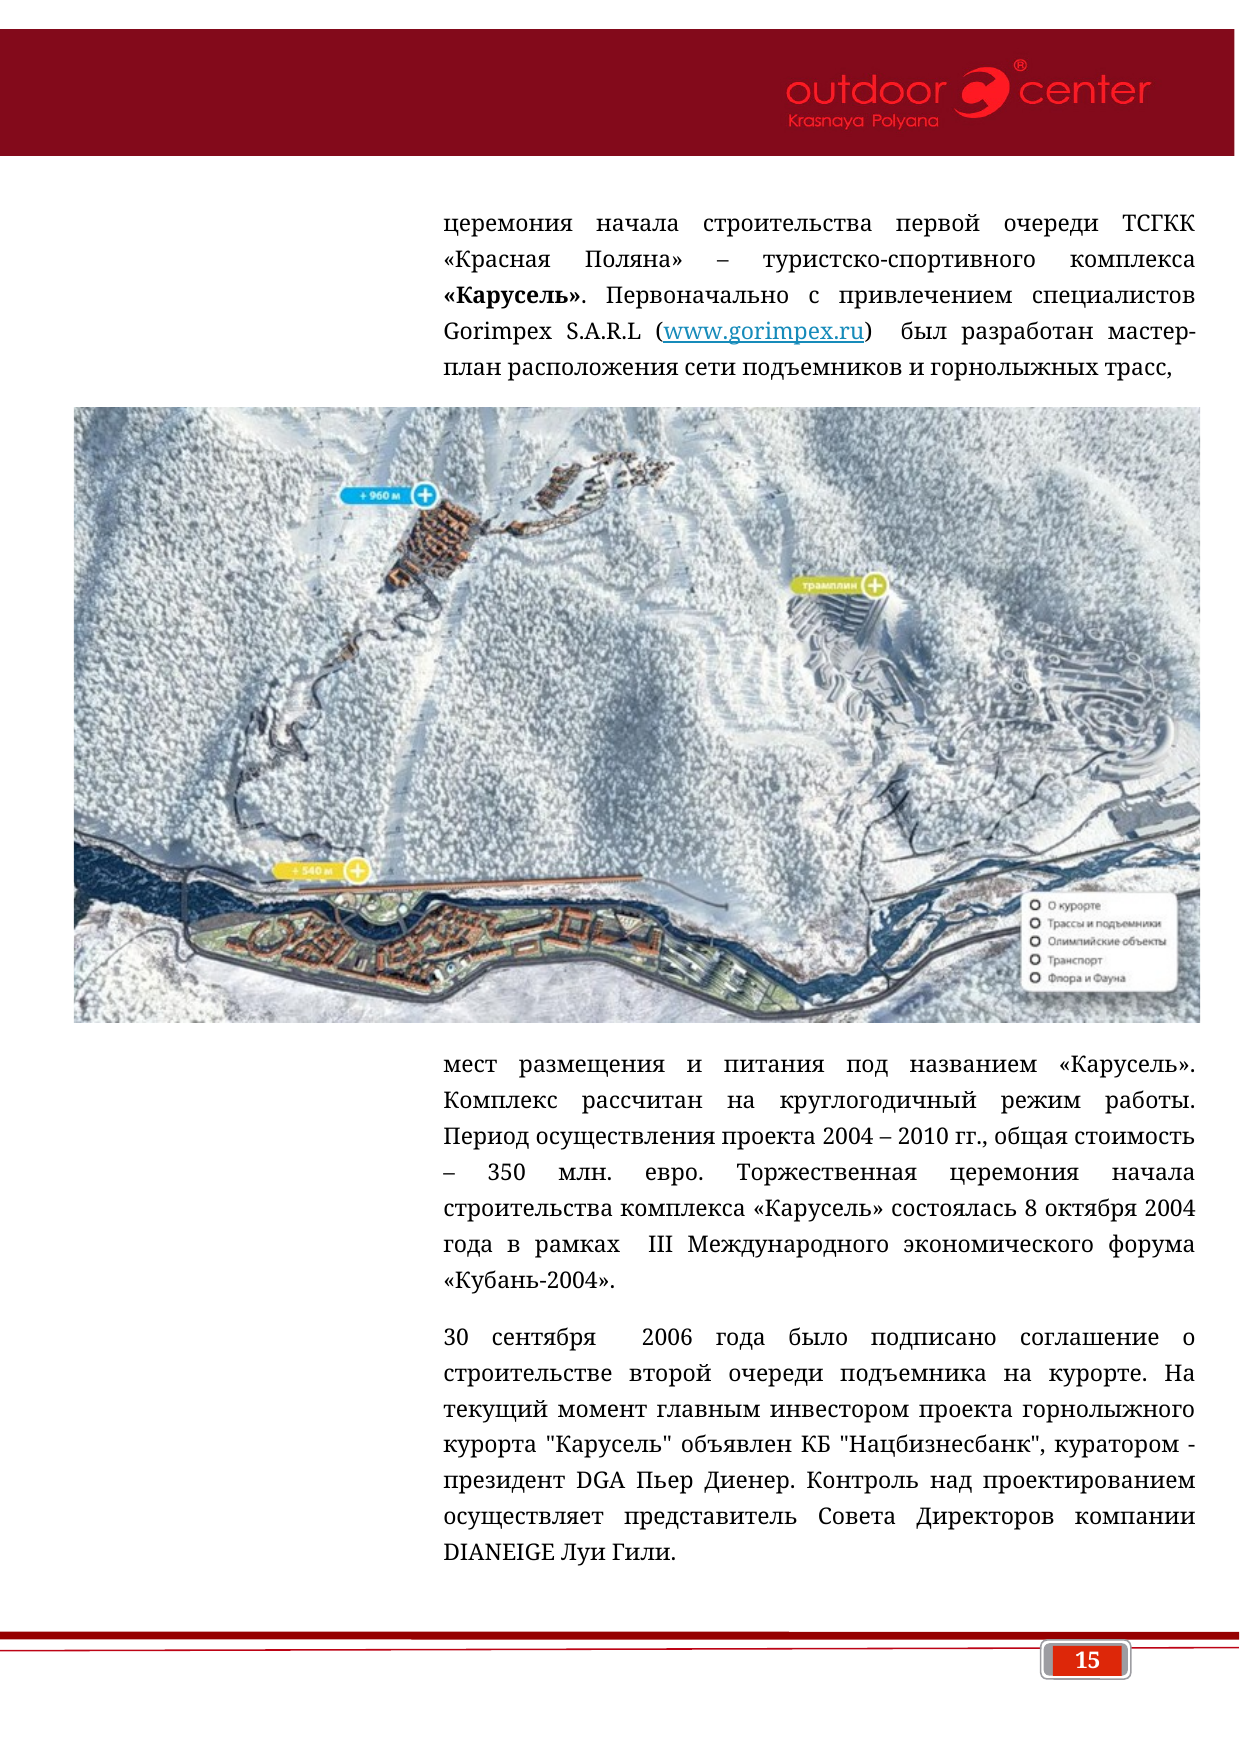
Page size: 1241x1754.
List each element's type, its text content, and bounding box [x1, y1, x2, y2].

picture [73, 407, 1201, 1023]
picture [0, 29, 1235, 156]
text мест размещения и питания под названием «Карусель». Комплекс рассчитан на круглогодичный режим работы. Период осуществления проекта 2004 – 2010 гг., общая стоимость – 350 млн. евро. Торжественная церемония начала строительства комплекса «Карусель» состоялась 8 октября 2004 года в рамках III Международного экономического форума «Кубань-2004». [443, 1048, 1196, 1295]
text 30 сентября 2006 года было подписано соглашение о строительстве второй очереди подъемника на курорте. На текущий момент главным инвестором проекта горнолыжного курорта "Карусель" объявлен КБ "Нацбизнесбанк", куратором - президент DGA Пьер Диенер. Контроль над проектированием осуществляет представитель Совета Директоров компании DIANEIGE Луи Гили. [443, 1321, 1196, 1567]
